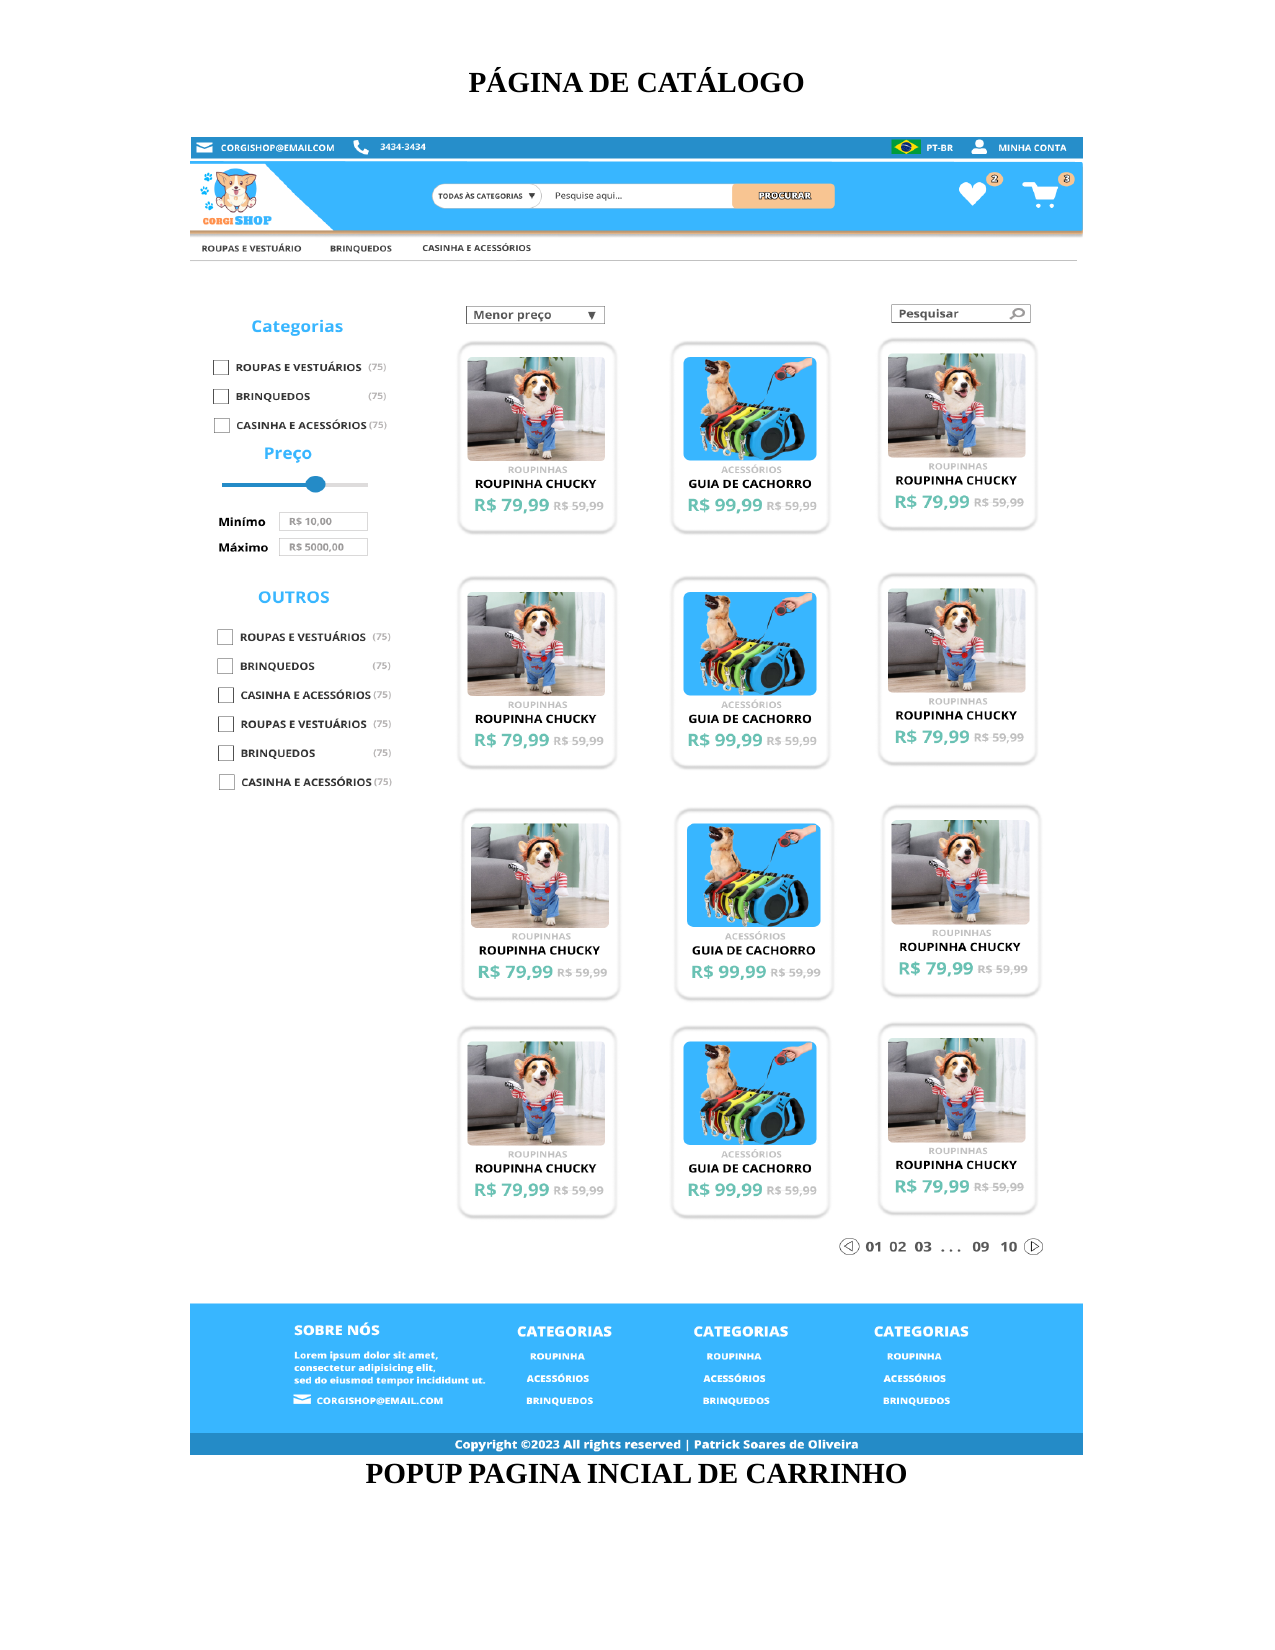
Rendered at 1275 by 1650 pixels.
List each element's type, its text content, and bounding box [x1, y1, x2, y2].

text POPUP PAGINA INCIAL DE CARRINHO [176, 1457, 1097, 1490]
text PÁGINA DE CATÁLOGO [176, 65, 1097, 99]
picture [190, 137, 1083, 1455]
